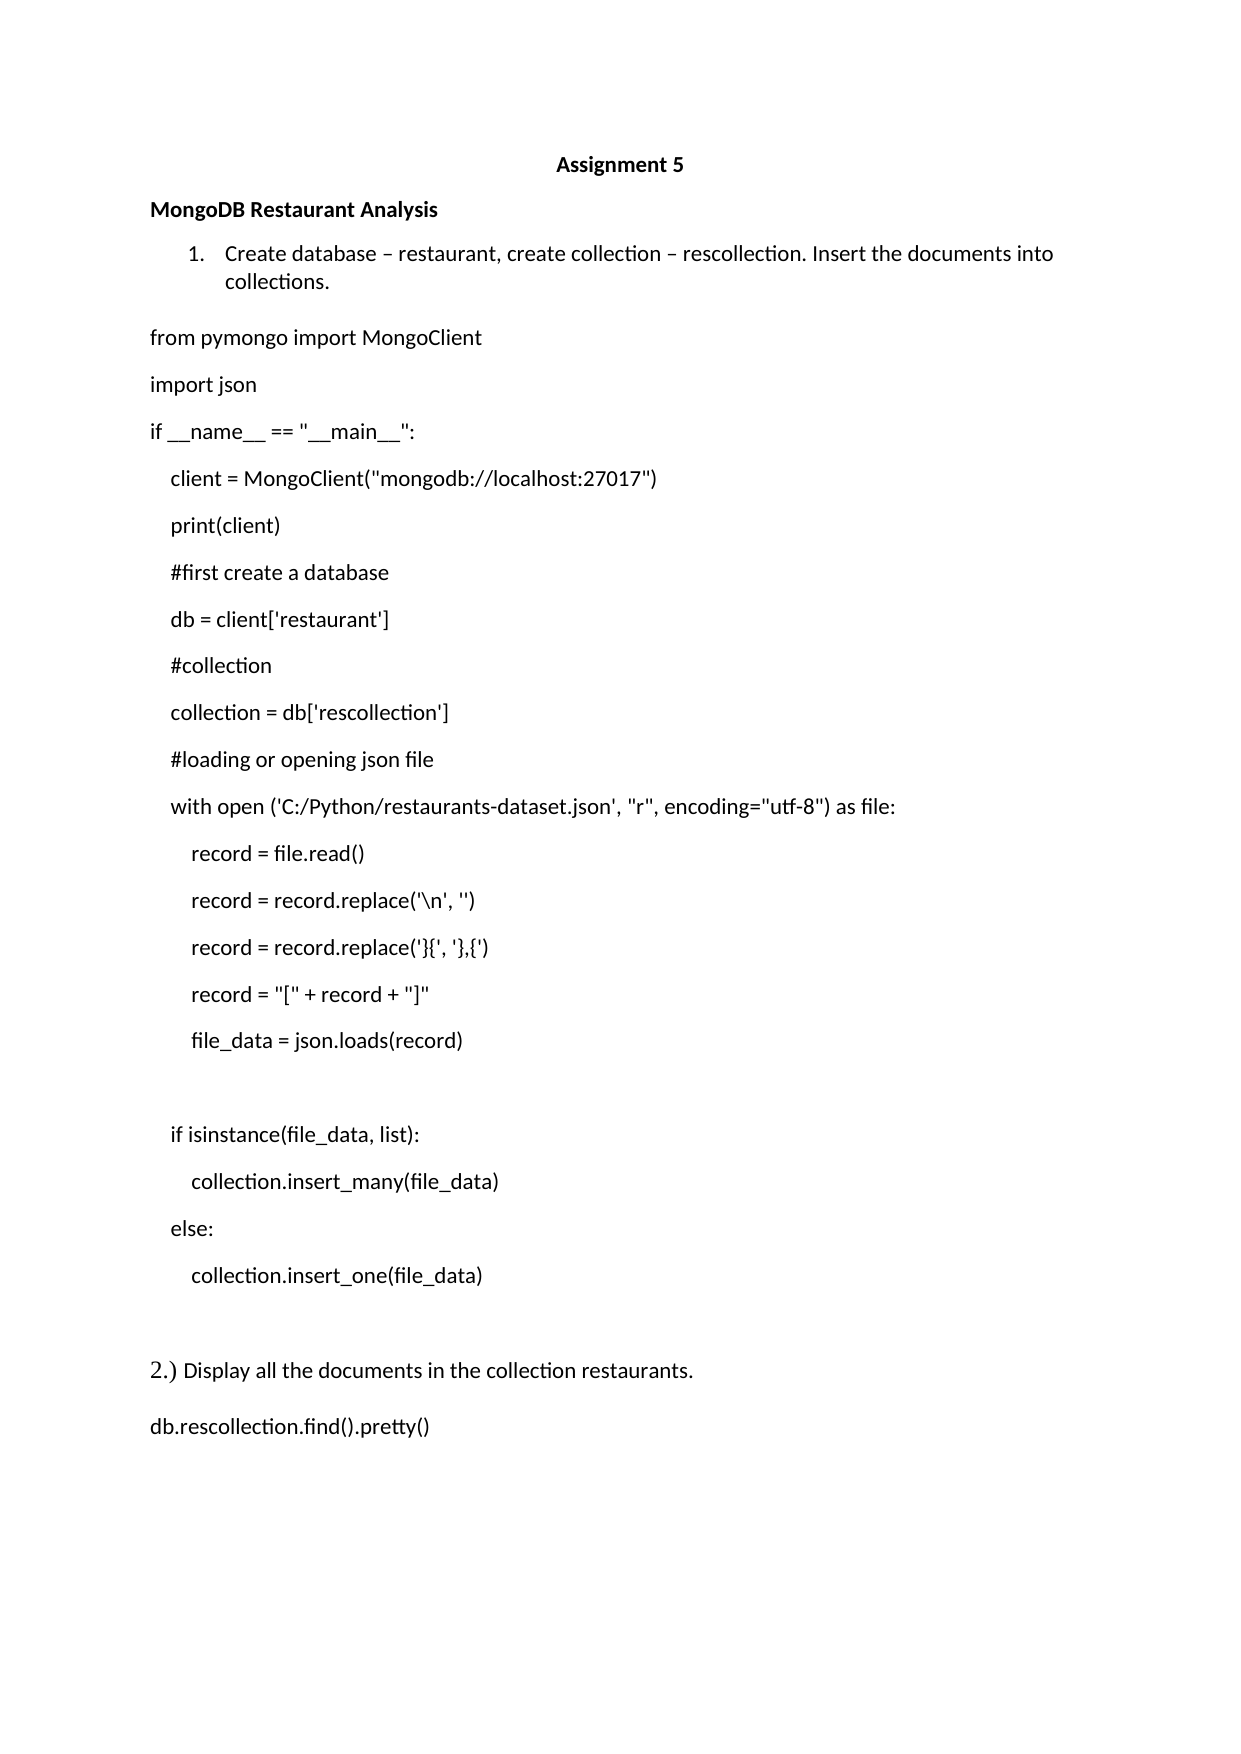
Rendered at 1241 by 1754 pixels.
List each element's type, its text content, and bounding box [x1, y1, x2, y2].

list Create database – restaurant, create collection – rescollection. Insert the documents into collections. [187, 239, 1090, 295]
text if __name__ == "__main__": [150, 417, 1090, 445]
text collection.insert_one(file_data) [150, 1261, 1090, 1289]
text with open ('C:/Python/restaurants-dataset.json', "r", encoding="utf-8") as file: [150, 792, 1090, 820]
text else: [150, 1214, 1090, 1242]
text record = "[" + record + "]" [150, 980, 1090, 1008]
text client = MongoClient("mongodb://localhost:27017") [150, 464, 1090, 492]
text print(client) [150, 511, 1090, 539]
text Assignment 5 [150, 150, 1090, 178]
text MongoDB Restaurant Analysis [150, 195, 1090, 223]
text #collection [150, 652, 1090, 679]
text 2.) Display all the documents in the collection restaurants. [150, 1355, 1090, 1384]
text #loading or opening json file [150, 745, 1090, 773]
text file_data = json.loads(record) [150, 1027, 1090, 1054]
text record = record.replace('}{', '},{') [150, 933, 1090, 961]
text from pymongo import MongoClient [150, 323, 1090, 351]
text if isinstance(file_data, list): [150, 1120, 1090, 1148]
text collection.insert_many(file_data) [150, 1167, 1090, 1195]
text collection = db['rescollection'] [150, 698, 1090, 726]
text db = client['restaurant'] [150, 605, 1090, 633]
text db.rescollection.find().pretty() [150, 1412, 1090, 1440]
text record = file.read() [150, 839, 1090, 867]
text #first create a database [150, 558, 1090, 586]
text record = record.replace('\n', '') [150, 886, 1090, 914]
text import json [150, 370, 1090, 398]
